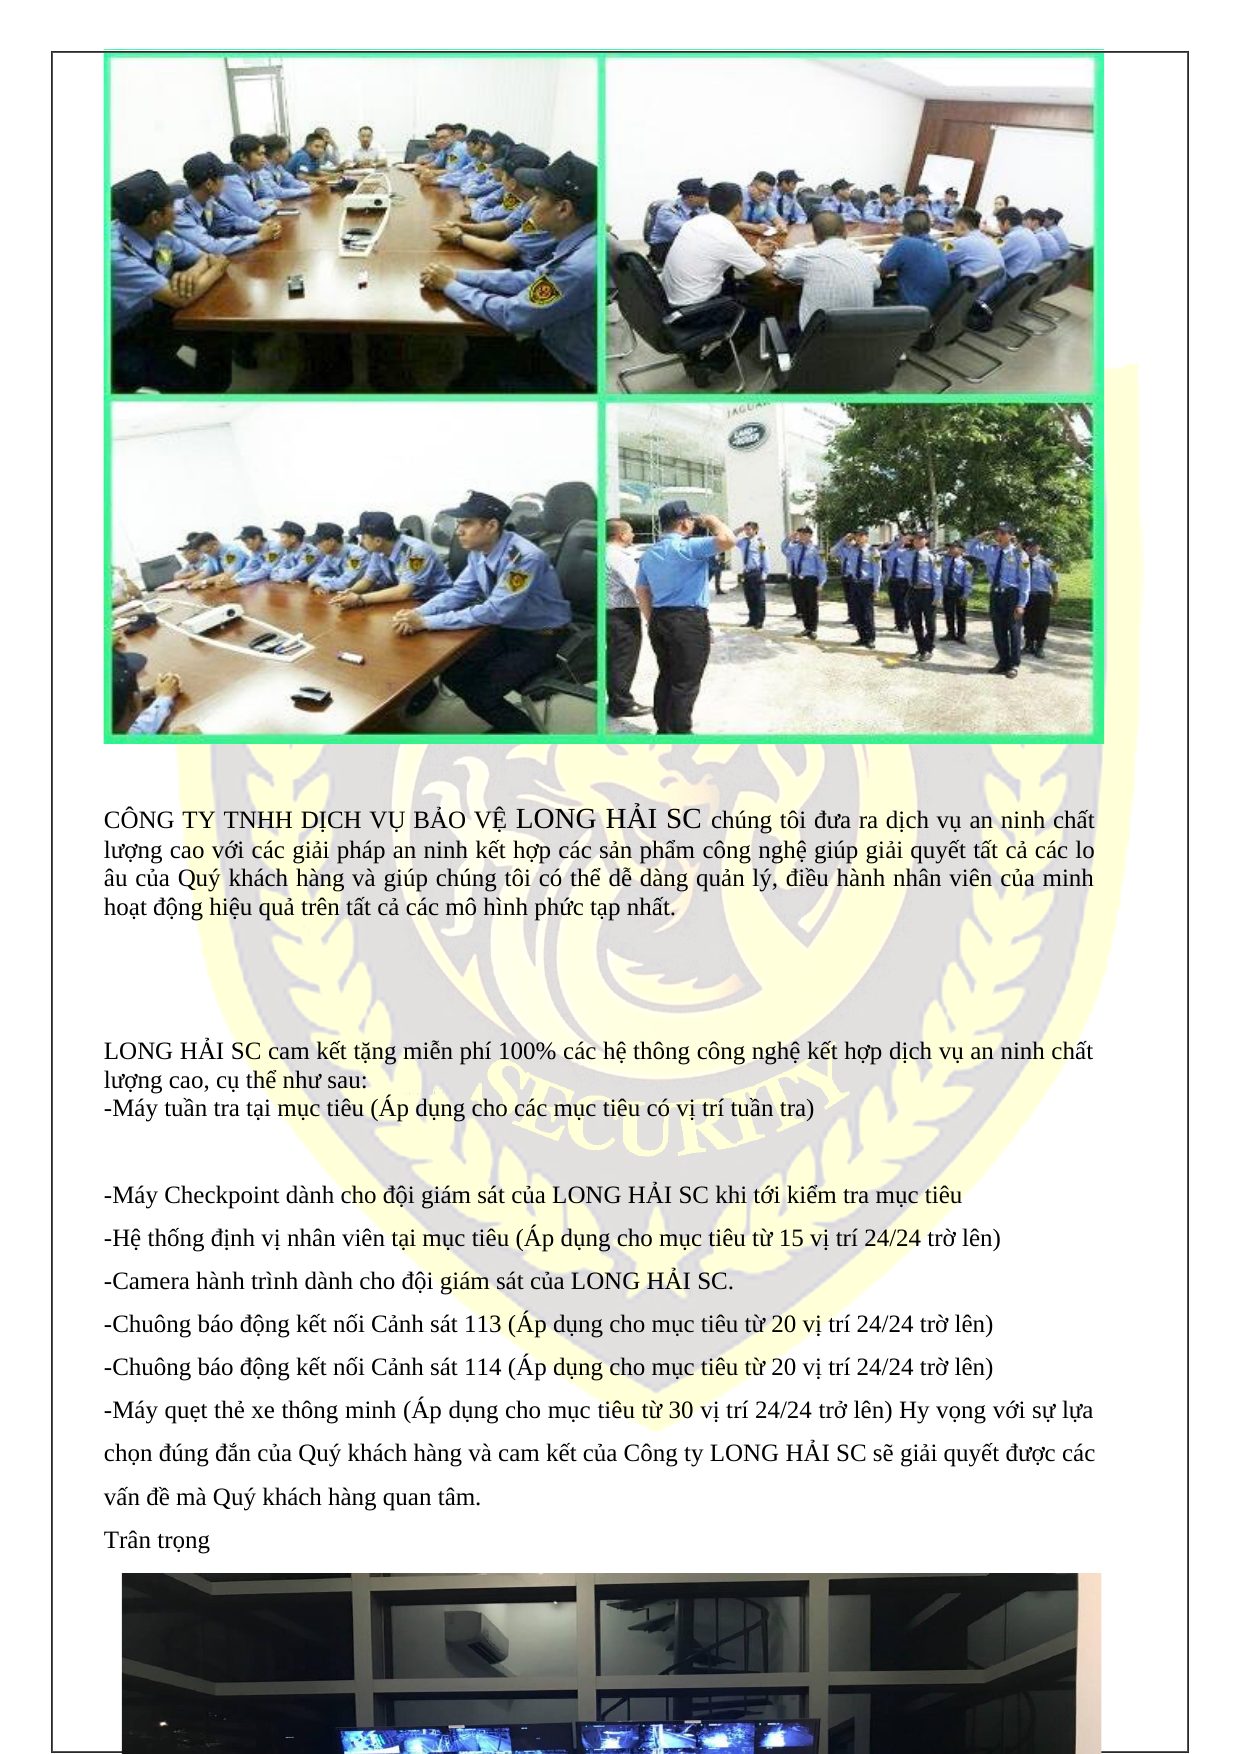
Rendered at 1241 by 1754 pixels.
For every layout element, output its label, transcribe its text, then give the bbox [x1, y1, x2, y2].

text LONG HẢI SC cam kết tặng miễn phí 100% các hệ thông công nghệ kết hợp dịch vụ an ninh chất lượng cao, cụ thể như sau: [104, 1036, 1096, 1093]
text -Máy quẹt thẻ xe thông minh (Áp dụng cho mục tiêu từ 30 vị trí 24/24 trở lên) Hy vọng với sự lựa chọn đúng đắn của Quý khách hàng và cam kết của Công ty LONG HẢI SC sẽ giải quyết được các vấn đề mà Quý khách hàng quan tâm. [104, 1395, 1096, 1510]
text -Camera hành trình dành cho đội giám sát của LONG HẢI SC. [104, 1266, 1096, 1295]
picture [121, 1573, 1102, 1754]
text -Máy tuần tra tại mục tiêu (Áp dụng cho các mục tiêu có vị trí tuần tra) [104, 1093, 1096, 1122]
text -Chuông báo động kết nối Cảnh sát 114 (Áp dụng cho mục tiêu từ 20 vị trí 24/24 trờ lên) [104, 1352, 1096, 1381]
picture [103, 53, 1105, 744]
text Trân trọng [104, 1525, 1096, 1553]
text -Chuông báo động kết nối Cảnh sát 113 (Áp dụng cho mục tiêu từ 20 vị trí 24/24 trờ lên) [104, 1309, 1096, 1338]
text -Máy Checkpoint dành cho đội giám sát của LONG HẢI SC khi tới kiểm tra mục tiêu [104, 1180, 1096, 1208]
text -Hệ thống định vị nhân viên tại mục tiêu (Áp dụng cho mục tiêu từ 15 vị trí 24/24 trờ lên) [104, 1223, 1096, 1252]
text CÔNG TY TNHH DỊCH VỤ BẢO VỆ LONG HẢI SC chúng tôi đưa ra dịch vụ an ninh chất lượng cao với các giải pháp an ninh kết hợp các sản phẩm công nghệ giúp giải quyết tất cả các lo âu của Quý khách hàng và giúp chúng tôi có thể dễ dàng quản lý, điều hành nhân viên của minh hoạt động hiệu quả trên tất cả các mô hình phức tạp nhất. [104, 801, 1096, 921]
